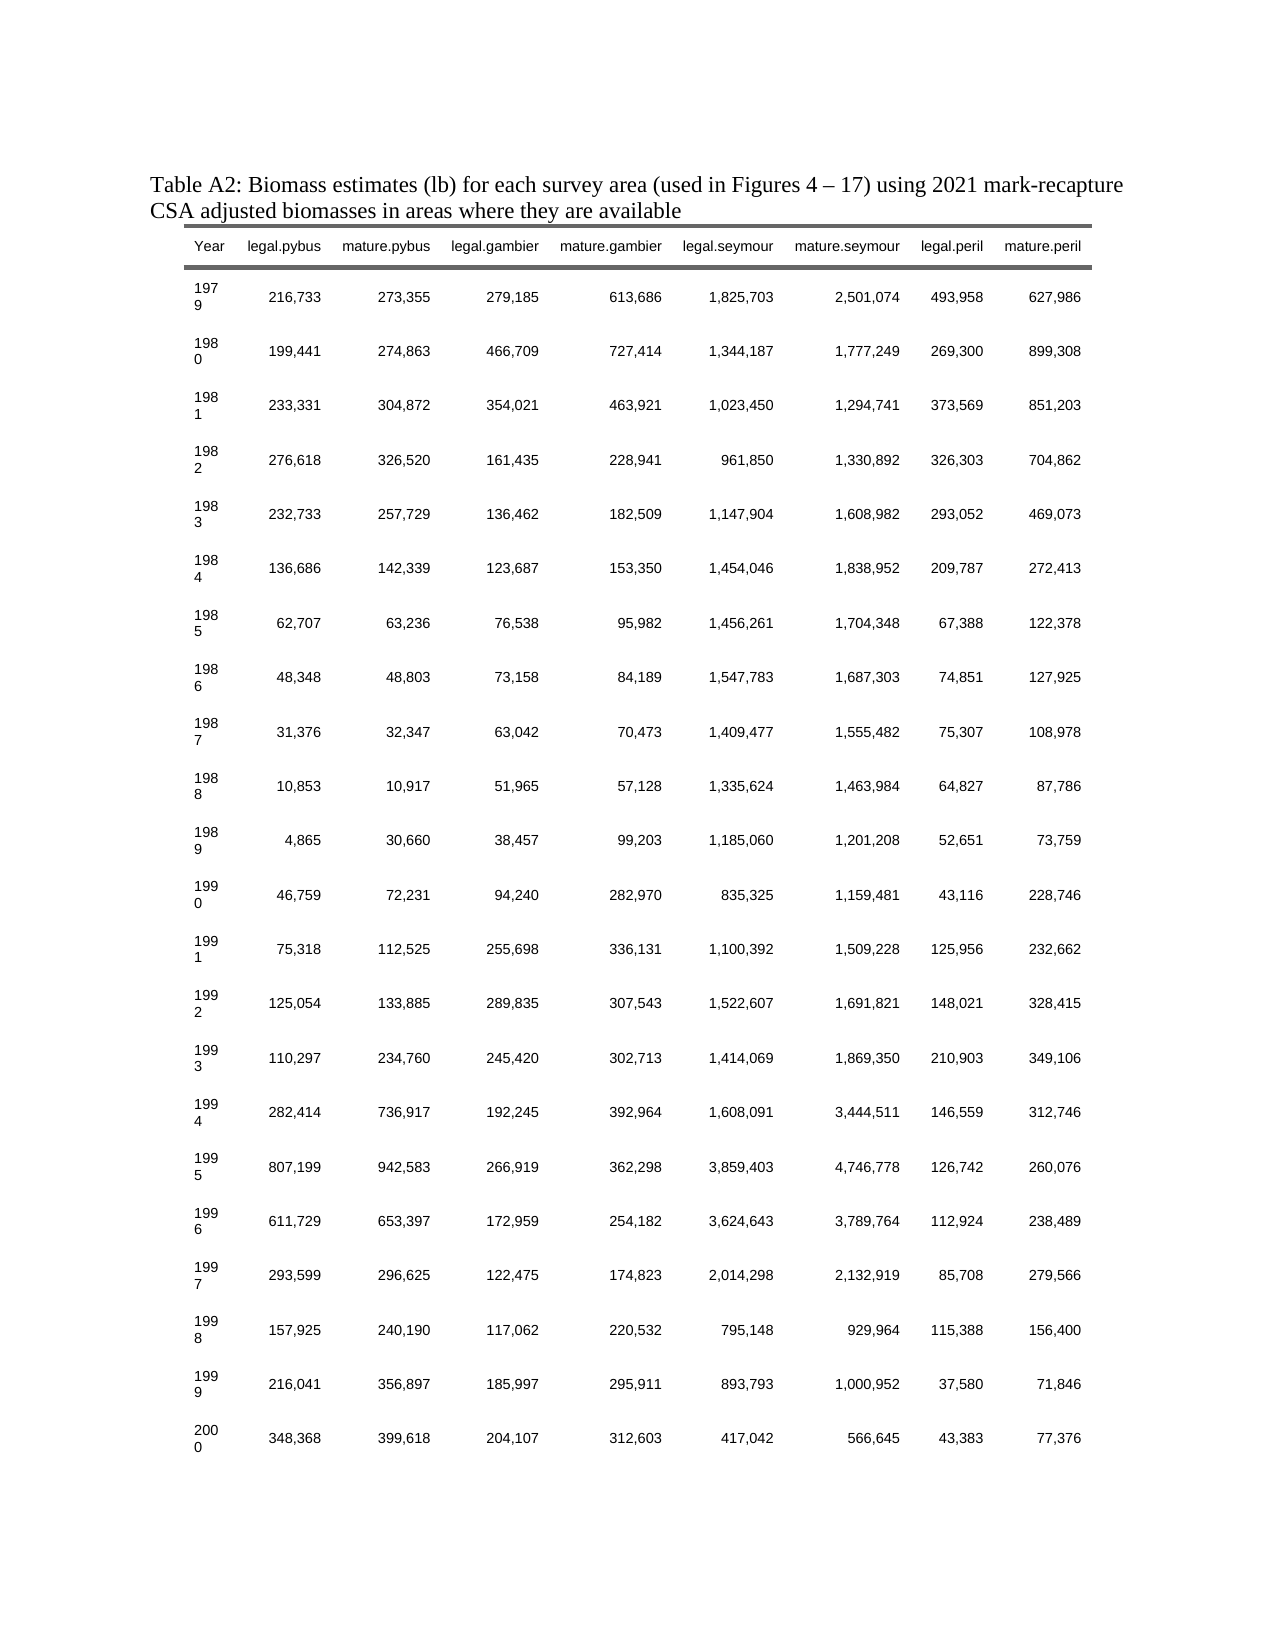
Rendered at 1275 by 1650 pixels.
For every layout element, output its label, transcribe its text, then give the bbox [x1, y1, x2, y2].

table_cell 417,042 [672, 1411, 784, 1466]
table_cell 123,687 [441, 541, 549, 596]
table_cell 77,376 [994, 1411, 1092, 1466]
table_cell 1,687,303 [784, 650, 910, 704]
table_cell 279,566 [994, 1248, 1092, 1303]
table_cell 851,203 [994, 378, 1092, 433]
table_cell 10,917 [331, 759, 441, 813]
table_cell 52,651 [910, 813, 993, 868]
table_cell 304,872 [331, 378, 441, 433]
table_cell 153,350 [549, 541, 672, 596]
table_cell 115,388 [910, 1303, 993, 1357]
table_cell 1995 [184, 1140, 237, 1194]
table_cell 613,686 [549, 270, 672, 324]
table_cell 336,131 [549, 922, 672, 976]
table_cell 146,559 [910, 1085, 993, 1139]
table_cell 1994 [184, 1085, 237, 1139]
table_cell 274,863 [331, 324, 441, 378]
table_cell 1,555,482 [784, 705, 910, 759]
table_cell 3,444,511 [784, 1085, 910, 1139]
table_cell 399,618 [331, 1411, 441, 1466]
table_cell 37,580 [910, 1357, 993, 1411]
table_cell 349,106 [994, 1031, 1092, 1085]
table_cell 32,347 [331, 705, 441, 759]
table_cell 469,073 [994, 487, 1092, 541]
table_cell 85,708 [910, 1248, 993, 1303]
table_cell 199,441 [237, 324, 331, 378]
table_header legal.seymour [672, 228, 784, 265]
table_cell 43,116 [910, 868, 993, 922]
table_cell 228,746 [994, 868, 1092, 922]
table_cell 57,128 [549, 759, 672, 813]
table_cell 228,941 [549, 433, 672, 487]
table_cell 1985 [184, 596, 237, 650]
table_cell 293,599 [237, 1248, 331, 1303]
table_cell 1,344,187 [672, 324, 784, 378]
table_cell 727,414 [549, 324, 672, 378]
table_cell 74,851 [910, 650, 993, 704]
table_cell 1,000,952 [784, 1357, 910, 1411]
table_header mature.seymour [784, 228, 910, 265]
table_cell 63,236 [331, 596, 441, 650]
table_cell 302,713 [549, 1031, 672, 1085]
table_cell 240,190 [331, 1303, 441, 1357]
table_cell 835,325 [672, 868, 784, 922]
table_cell 51,965 [441, 759, 549, 813]
table_cell 30,660 [331, 813, 441, 868]
table_header mature.gambier [549, 228, 672, 265]
table_cell 174,823 [549, 1248, 672, 1303]
table_cell 1,704,348 [784, 596, 910, 650]
table_cell 961,850 [672, 433, 784, 487]
table_cell 1,522,607 [672, 976, 784, 1031]
table_cell 307,543 [549, 976, 672, 1031]
table_cell 282,970 [549, 868, 672, 922]
table_cell 233,331 [237, 378, 331, 433]
table_cell 133,885 [331, 976, 441, 1031]
table_cell 328,415 [994, 976, 1092, 1031]
table_cell 293,052 [910, 487, 993, 541]
table_cell 1,608,982 [784, 487, 910, 541]
table_cell 63,042 [441, 705, 549, 759]
table_cell 356,897 [331, 1357, 441, 1411]
table_cell 1,456,261 [672, 596, 784, 650]
table_cell 72,231 [331, 868, 441, 922]
table_cell 1,159,481 [784, 868, 910, 922]
table_cell 125,054 [237, 976, 331, 1031]
table_cell 220,532 [549, 1303, 672, 1357]
table_cell 255,698 [441, 922, 549, 976]
table_cell 1990 [184, 868, 237, 922]
table_cell 1986 [184, 650, 237, 704]
table_cell 95,982 [549, 596, 672, 650]
table_cell 254,182 [549, 1194, 672, 1248]
table_cell 899,308 [994, 324, 1092, 378]
table_cell 1,023,450 [672, 378, 784, 433]
table_cell 122,475 [441, 1248, 549, 1303]
table_cell 1980 [184, 324, 237, 378]
table_cell 67,388 [910, 596, 993, 650]
table_cell 1982 [184, 433, 237, 487]
table_cell 209,787 [910, 541, 993, 596]
table_cell 289,835 [441, 976, 549, 1031]
table_cell 1992 [184, 976, 237, 1031]
table_cell 172,959 [441, 1194, 549, 1248]
table_cell 3,859,403 [672, 1140, 784, 1194]
table_cell 1997 [184, 1248, 237, 1303]
table_cell 84,189 [549, 650, 672, 704]
table_cell 493,958 [910, 270, 993, 324]
table_cell 238,489 [994, 1194, 1092, 1248]
table_cell 125,956 [910, 922, 993, 976]
table_cell 232,662 [994, 922, 1092, 976]
table_cell 4,746,778 [784, 1140, 910, 1194]
table_cell 942,583 [331, 1140, 441, 1194]
table_cell 326,520 [331, 433, 441, 487]
table_cell 136,462 [441, 487, 549, 541]
table_cell 94,240 [441, 868, 549, 922]
table_cell 1988 [184, 759, 237, 813]
table_cell 75,307 [910, 705, 993, 759]
table_cell 70,473 [549, 705, 672, 759]
table_cell 1,825,703 [672, 270, 784, 324]
table_cell 1,691,821 [784, 976, 910, 1031]
table_cell 148,021 [910, 976, 993, 1031]
table_header mature.peril [994, 228, 1092, 265]
table_cell 566,645 [784, 1411, 910, 1466]
table_cell 2,132,919 [784, 1248, 910, 1303]
table_cell 64,827 [910, 759, 993, 813]
table_cell 3,789,764 [784, 1194, 910, 1248]
table_cell 1999 [184, 1357, 237, 1411]
table_cell 1,409,477 [672, 705, 784, 759]
table_cell 373,569 [910, 378, 993, 433]
table_cell 1,463,984 [784, 759, 910, 813]
table_cell 1,201,208 [784, 813, 910, 868]
table_header legal.gambier [441, 228, 549, 265]
table_cell 142,339 [331, 541, 441, 596]
table_cell 112,924 [910, 1194, 993, 1248]
table_header Year [184, 228, 237, 265]
table_cell 260,076 [994, 1140, 1092, 1194]
table_cell 31,376 [237, 705, 331, 759]
table_cell 1,869,350 [784, 1031, 910, 1085]
table_cell 3,624,643 [672, 1194, 784, 1248]
table_cell 1,335,624 [672, 759, 784, 813]
table_cell 1,509,228 [784, 922, 910, 976]
table_cell 1981 [184, 378, 237, 433]
table_cell 1984 [184, 541, 237, 596]
table_cell 117,062 [441, 1303, 549, 1357]
table_cell 110,297 [237, 1031, 331, 1085]
table_cell 10,853 [237, 759, 331, 813]
table_cell 108,978 [994, 705, 1092, 759]
table_cell 1,608,091 [672, 1085, 784, 1139]
table_cell 279,185 [441, 270, 549, 324]
table_cell 1,147,904 [672, 487, 784, 541]
table_header legal.peril [910, 228, 993, 265]
table_cell 266,919 [441, 1140, 549, 1194]
table_cell 2000 [184, 1411, 237, 1466]
table_cell 1,294,741 [784, 378, 910, 433]
table_cell 71,846 [994, 1357, 1092, 1411]
table_cell 4,865 [237, 813, 331, 868]
table_cell 156,400 [994, 1303, 1092, 1357]
table_cell 611,729 [237, 1194, 331, 1248]
table_cell 76,538 [441, 596, 549, 650]
table_cell 466,709 [441, 324, 549, 378]
table_cell 1991 [184, 922, 237, 976]
table_cell 43,383 [910, 1411, 993, 1466]
table_cell 204,107 [441, 1411, 549, 1466]
table_cell 157,925 [237, 1303, 331, 1357]
table_cell 296,625 [331, 1248, 441, 1303]
table_cell 127,925 [994, 650, 1092, 704]
table_cell 99,203 [549, 813, 672, 868]
table_cell 929,964 [784, 1303, 910, 1357]
table_cell 245,420 [441, 1031, 549, 1085]
table_cell 1993 [184, 1031, 237, 1085]
table_cell 807,199 [237, 1140, 331, 1194]
table_cell 48,348 [237, 650, 331, 704]
table_cell 48,803 [331, 650, 441, 704]
table_cell 62,707 [237, 596, 331, 650]
table_cell 161,435 [441, 433, 549, 487]
table_cell 704,862 [994, 433, 1092, 487]
table_cell 136,686 [237, 541, 331, 596]
table_cell 192,245 [441, 1085, 549, 1139]
table_cell 1,547,783 [672, 650, 784, 704]
table_cell 73,158 [441, 650, 549, 704]
table_cell 234,760 [331, 1031, 441, 1085]
table_cell 46,759 [237, 868, 331, 922]
table_cell 1,414,069 [672, 1031, 784, 1085]
table_cell 2,014,298 [672, 1248, 784, 1303]
table_cell 326,303 [910, 433, 993, 487]
table_header legal.pybus [237, 228, 331, 265]
table_cell 893,793 [672, 1357, 784, 1411]
table_cell 87,786 [994, 759, 1092, 813]
table_cell 1,838,952 [784, 541, 910, 596]
table_cell 1979 [184, 270, 237, 324]
table_cell 276,618 [237, 433, 331, 487]
table_cell 2,501,074 [784, 270, 910, 324]
table_cell 73,759 [994, 813, 1092, 868]
table_cell 216,733 [237, 270, 331, 324]
table_cell 653,397 [331, 1194, 441, 1248]
table_cell 1989 [184, 813, 237, 868]
table_cell 295,911 [549, 1357, 672, 1411]
table_cell 112,525 [331, 922, 441, 976]
table_cell 1987 [184, 705, 237, 759]
table_cell 122,378 [994, 596, 1092, 650]
table_cell 463,921 [549, 378, 672, 433]
table_cell 1983 [184, 487, 237, 541]
table_cell 232,733 [237, 487, 331, 541]
table_cell 362,298 [549, 1140, 672, 1194]
table_cell 627,986 [994, 270, 1092, 324]
table_cell 1,330,892 [784, 433, 910, 487]
table_cell 38,457 [441, 813, 549, 868]
table_cell 1,100,392 [672, 922, 784, 976]
table_cell 1998 [184, 1303, 237, 1357]
table_cell 272,413 [994, 541, 1092, 596]
table_cell 182,509 [549, 487, 672, 541]
table_cell 354,021 [441, 378, 549, 433]
table_cell 210,903 [910, 1031, 993, 1085]
table_cell 312,746 [994, 1085, 1092, 1139]
table_cell 795,148 [672, 1303, 784, 1357]
table_cell 312,603 [549, 1411, 672, 1466]
table_cell 1,454,046 [672, 541, 784, 596]
table_cell 126,742 [910, 1140, 993, 1194]
subtitle Table A2: Biomass estimates (lb) for each survey area (used in Figures 4 – 17) using 2021 mark-recapture CSA adjusted biomasses in areas where they are available [150, 171, 1125, 223]
table_cell 392,964 [549, 1085, 672, 1139]
table_cell 1,185,060 [672, 813, 784, 868]
table_cell 269,300 [910, 324, 993, 378]
table_cell 1,777,249 [784, 324, 910, 378]
table_cell 216,041 [237, 1357, 331, 1411]
table_cell 257,729 [331, 487, 441, 541]
table_cell 273,355 [331, 270, 441, 324]
table_cell 736,917 [331, 1085, 441, 1139]
table_cell 282,414 [237, 1085, 331, 1139]
table_cell 185,997 [441, 1357, 549, 1411]
table_cell 348,368 [237, 1411, 331, 1466]
table_cell 1996 [184, 1194, 237, 1248]
table_header mature.pybus [331, 228, 441, 265]
table_cell 75,318 [237, 922, 331, 976]
